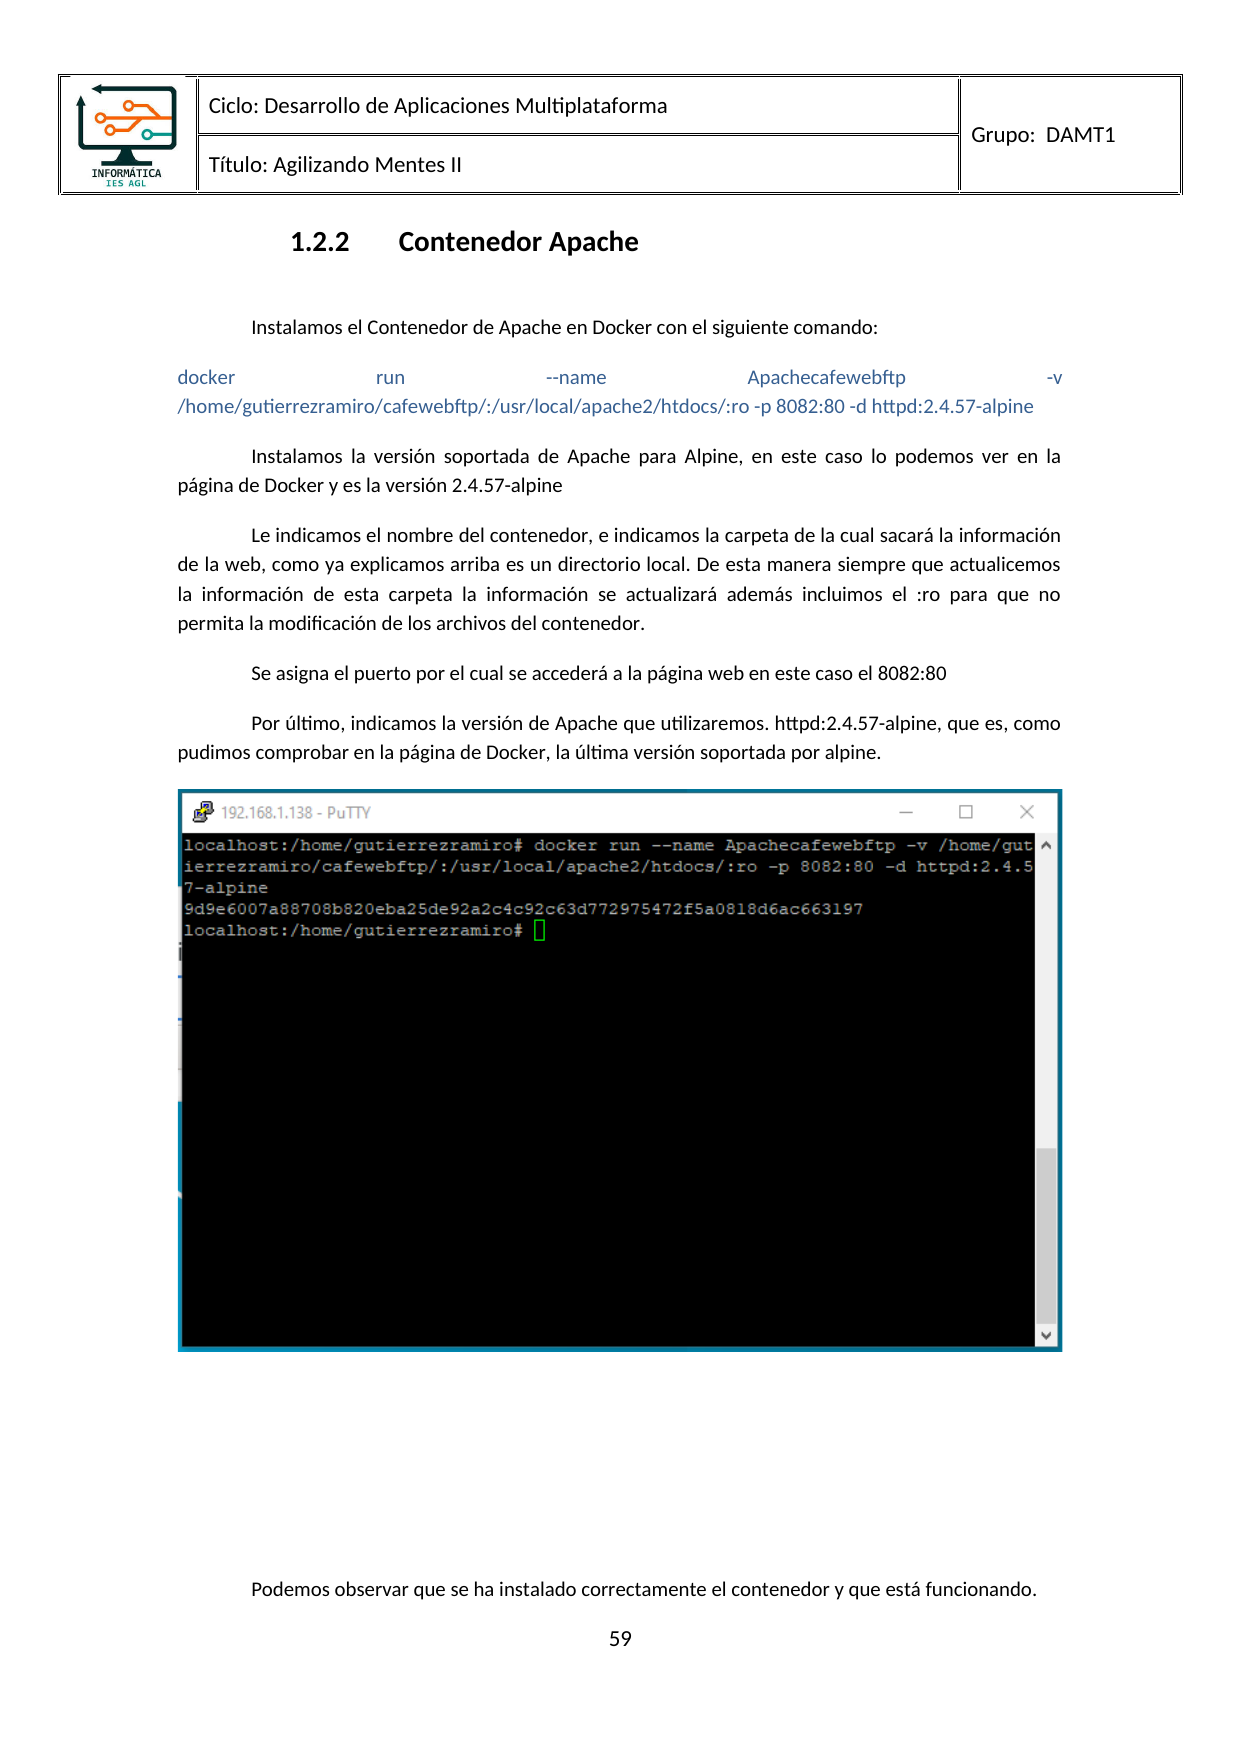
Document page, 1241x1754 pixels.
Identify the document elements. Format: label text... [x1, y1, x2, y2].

picture [70, 76, 186, 192]
subtitle Contenedor Apache [290, 223, 1063, 259]
text Se asigna el puerto por el cual se accederá a la página web en este caso el 8082:80 [177, 660, 1063, 685]
text Podemos observar que se ha instalado correctamente el contenedor y que está funcionando. [177, 1576, 1063, 1602]
text Instalamos la versión soportada de Apache para Alpine, en este caso lo podemos ver en la página de Docker y es la versión 2.4.57-alpine [177, 443, 1063, 498]
text docker run --name Apachecafewebftp -v /home/gutierrezramiro/cafewebftp/:/usr/local/apache2/htdocs/:ro -p 8082:80 -d httpd:2.4.57-alpine [177, 364, 1063, 419]
text Instalamos el Contenedor de Apache en Docker con el siguiente comando: [177, 314, 1063, 339]
picture [177, 793, 1058, 1347]
text Le indicamos el nombre del contenedor, e indicamos la carpeta de la cual sacará la información de la web, como ya explicamos arriba es un directorio local. De esta manera siempre que actualicemos la información de esta carpeta la información se actualizará además incluimos el :ro para que no permita la modificación de los archivos del contenedor. [177, 522, 1063, 635]
text Por último, indicamos la versión de Apache que utilizaremos. httpd:2.4.57-alpine, que es, como pudimos comprobar en la página de Docker, la última versión soportada por alpine. [177, 710, 1063, 764]
